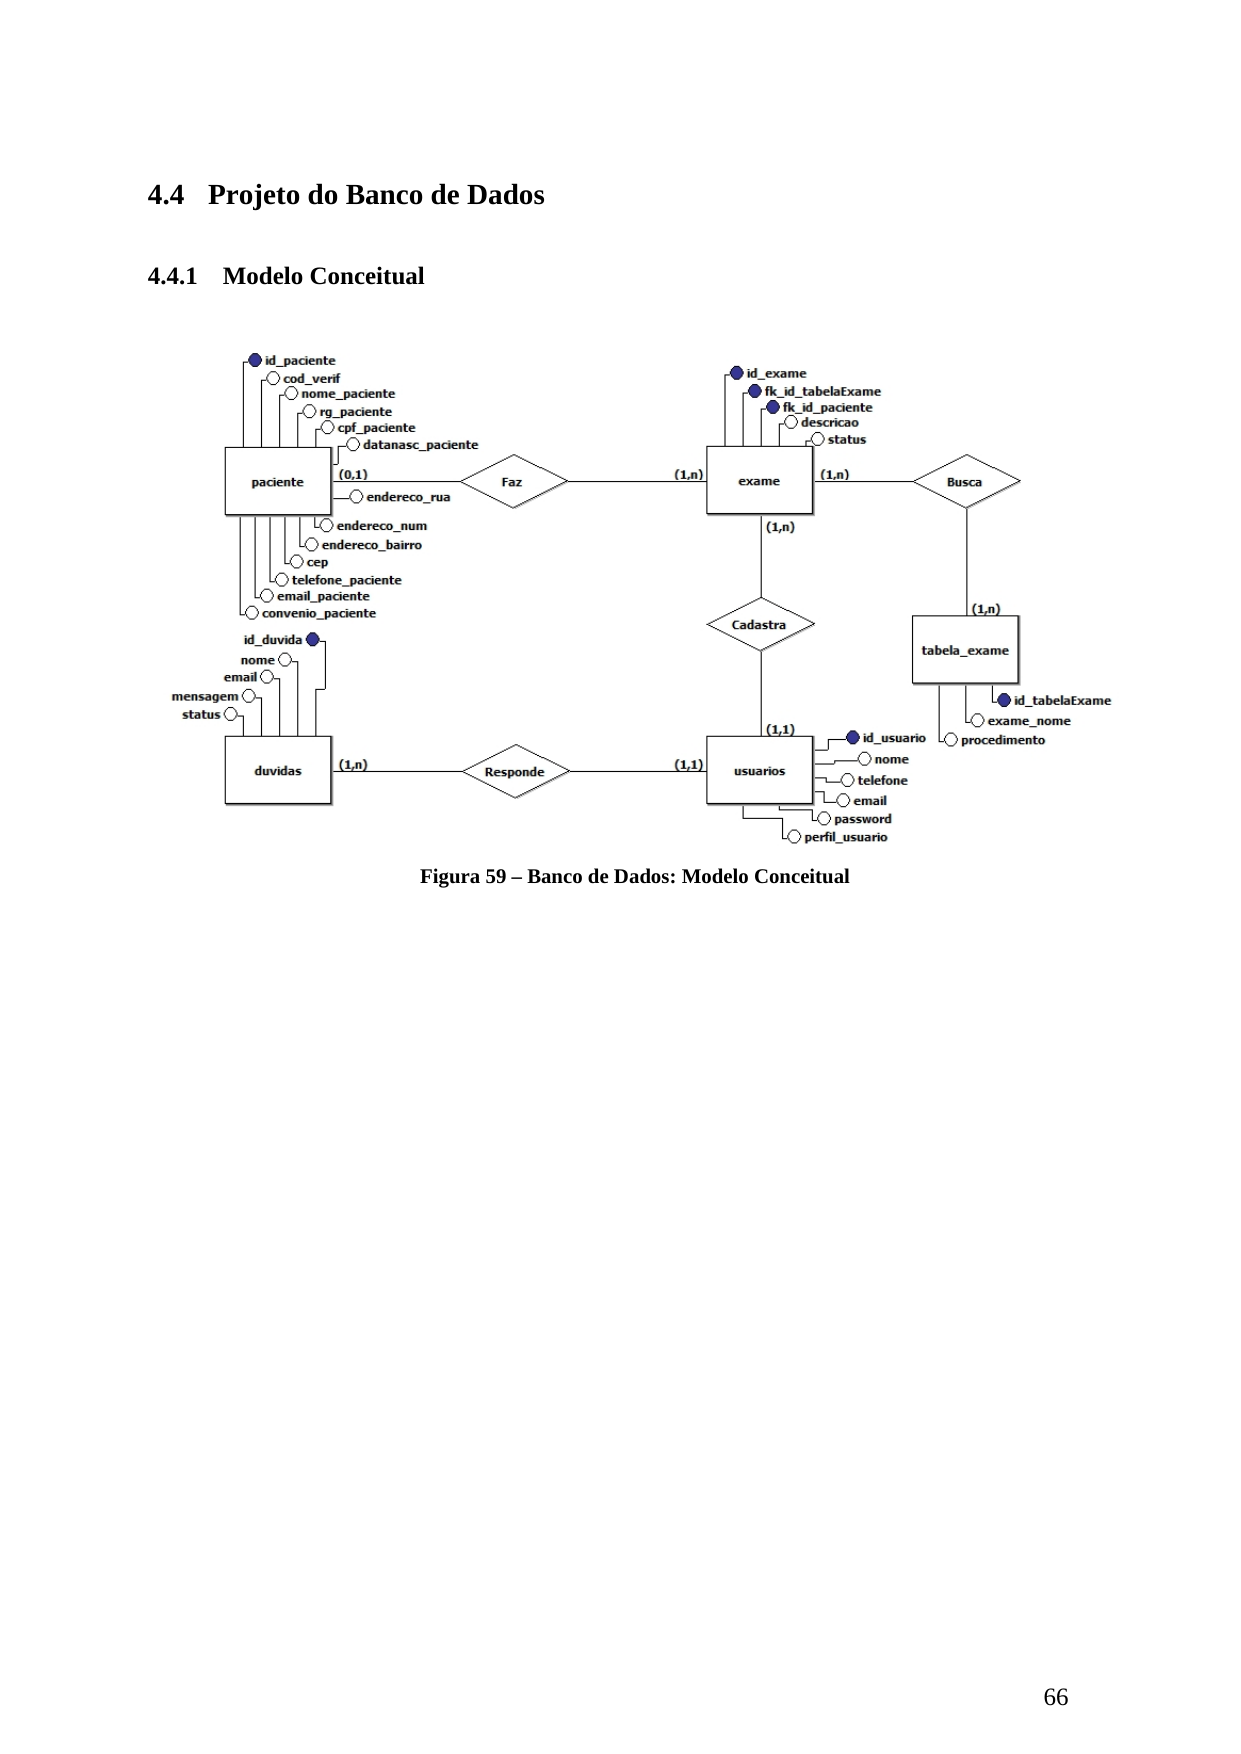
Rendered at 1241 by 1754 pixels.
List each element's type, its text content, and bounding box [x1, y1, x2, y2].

picture [147, 352, 1123, 852]
subtitle Projeto do Banco de Dados [148, 177, 1122, 211]
subtitle Modelo Conceitual [148, 261, 1122, 289]
